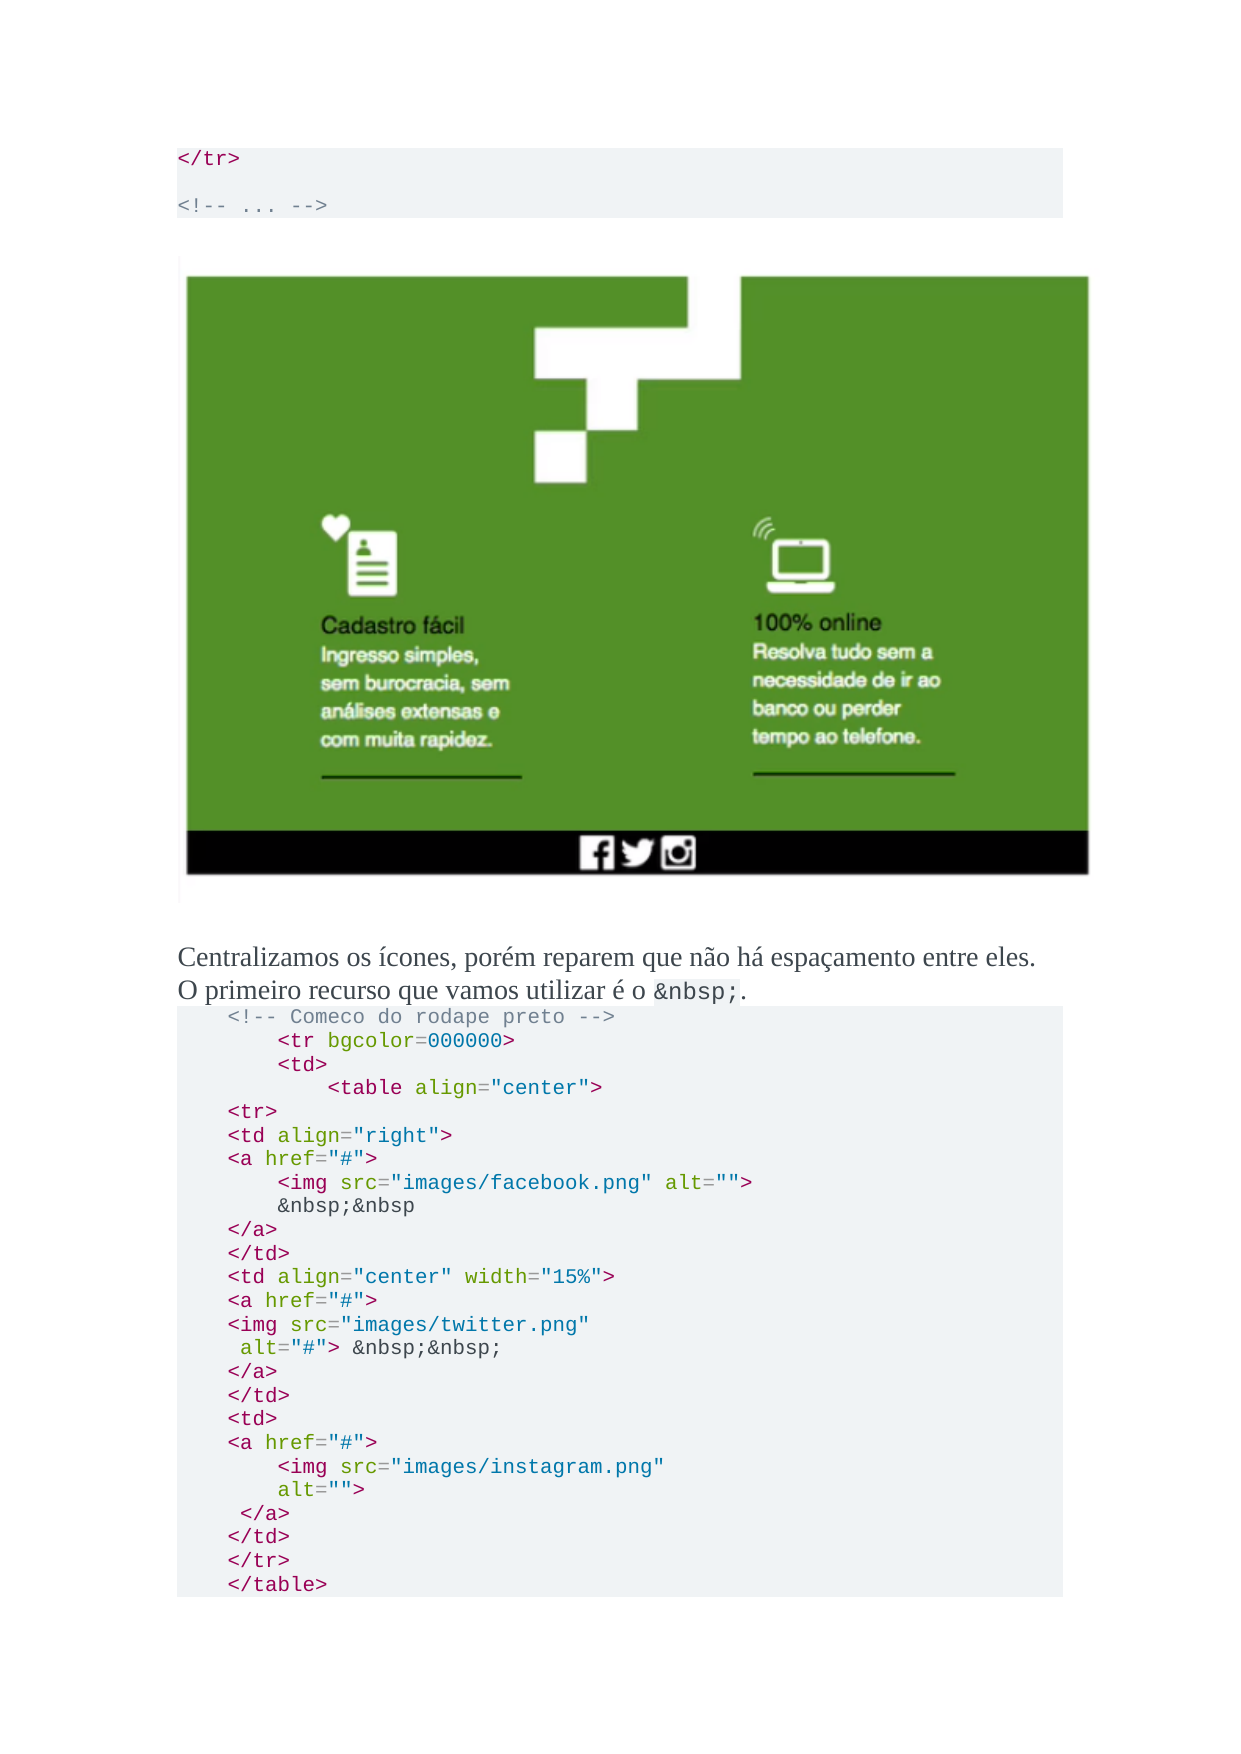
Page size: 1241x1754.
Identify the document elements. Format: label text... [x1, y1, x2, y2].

text </td> [177, 1527, 1063, 1550]
picture [177, 256, 1120, 903]
text </a> [177, 1361, 1063, 1385]
text <img src="images/twitter.png" [177, 1314, 1063, 1337]
text <tr> [177, 1101, 1063, 1124]
text <a href="#"> [177, 1290, 1063, 1314]
text alt=""> [177, 1479, 1063, 1503]
text <tr bgcolor=000000> [177, 1030, 1063, 1054]
text <a href="#"> [177, 1148, 1063, 1172]
text &nbsp;&nbsp [177, 1196, 1063, 1219]
text <td> [177, 1054, 1063, 1077]
text </table> [177, 1574, 1063, 1597]
text <!-- ... --> [177, 195, 1063, 218]
text <img src="images/instagram.png" [177, 1456, 1063, 1479]
text <a href="#"> [177, 1432, 1063, 1456]
text </tr> [177, 148, 1063, 171]
text alt="#"> &nbsp;&nbsp; [177, 1337, 1063, 1361]
text </a> [177, 1503, 1063, 1527]
text <td align="right"> [177, 1124, 1063, 1148]
text Centralizamos os ícones, porém reparem que não há espaçamento entre eles. O primeiro recurso que vamos utilizar é o &nbsp;. [177, 940, 1063, 1006]
text </a> [177, 1219, 1063, 1243]
text </td> [177, 1385, 1063, 1408]
text </tr> [177, 1550, 1063, 1574]
text <td align="center" width="15%"> [177, 1266, 1063, 1290]
text <table align="center"> [177, 1077, 1063, 1101]
text </td> [177, 1243, 1063, 1266]
text <img src="images/facebook.png" alt=""> [177, 1172, 1063, 1196]
text <!-- Comeco do rodape preto --> [177, 1006, 1063, 1030]
text <td> [177, 1408, 1063, 1432]
